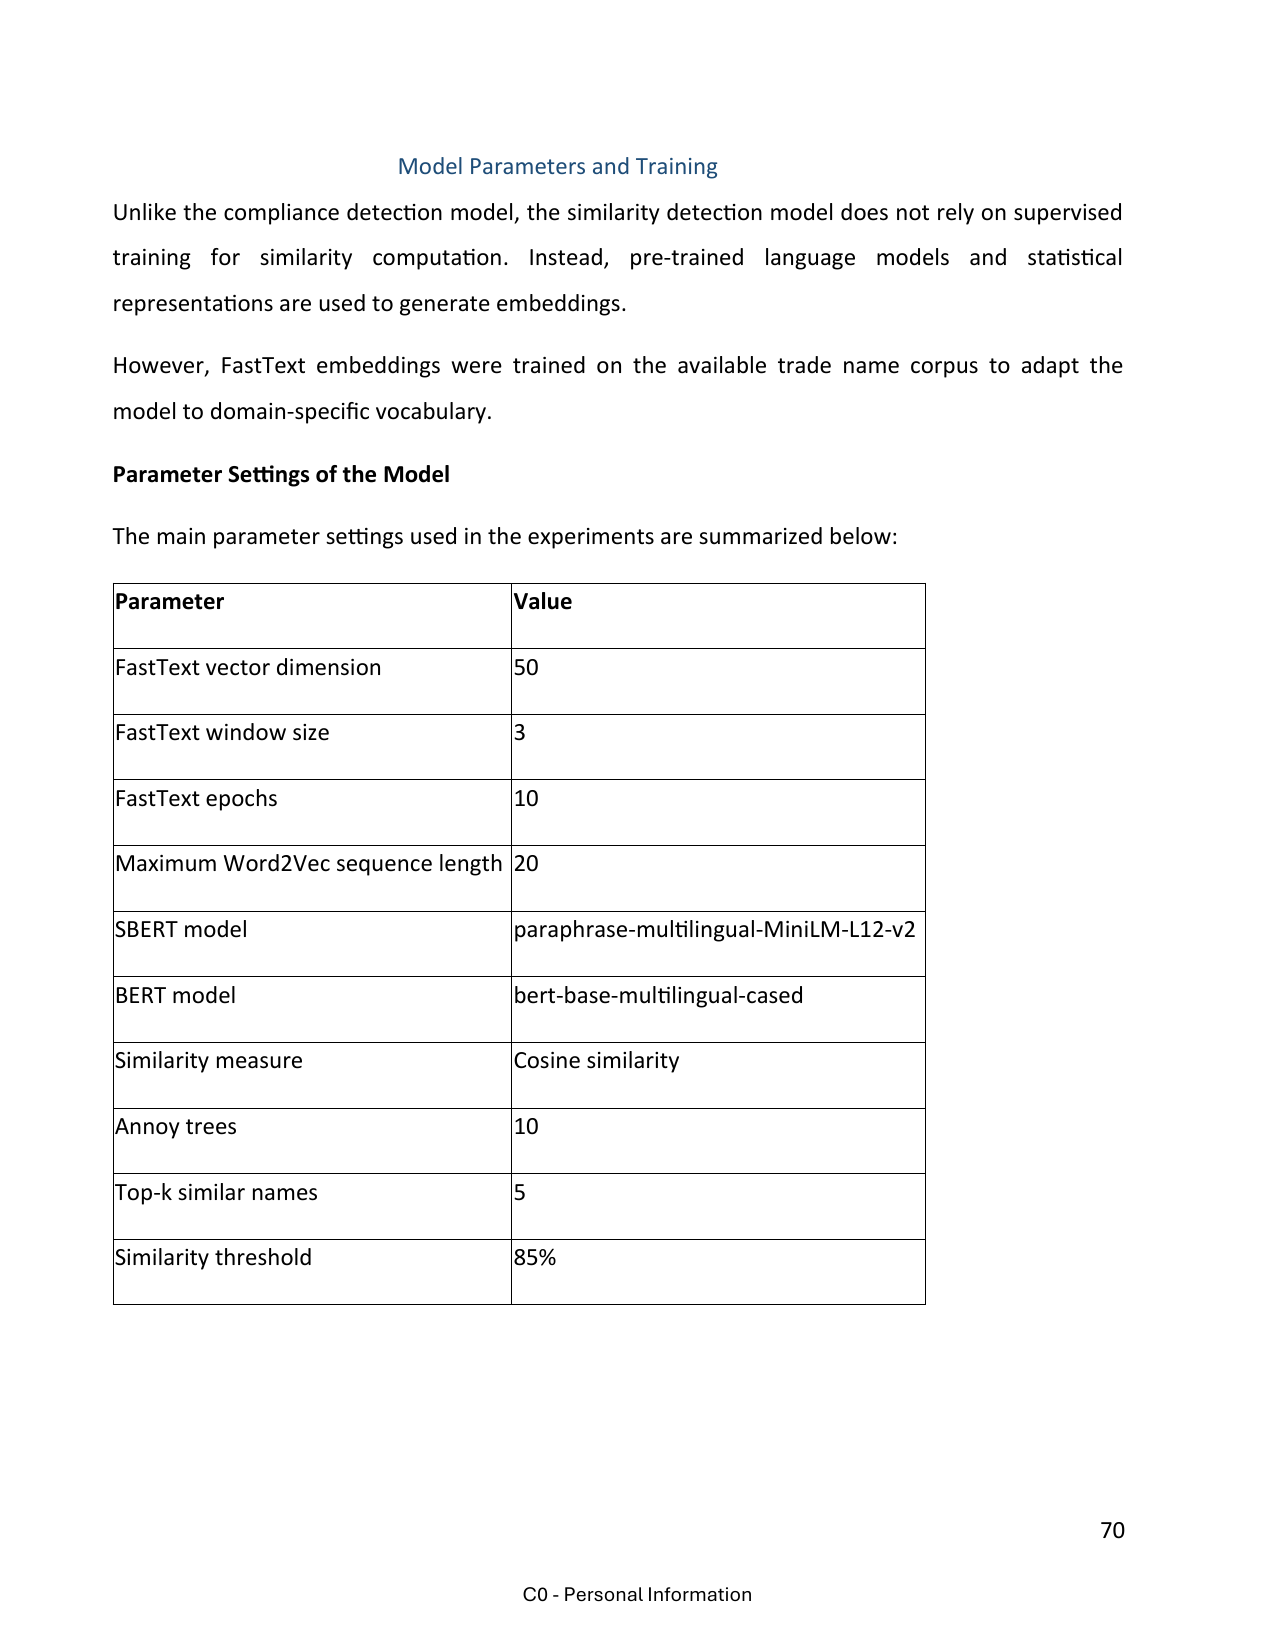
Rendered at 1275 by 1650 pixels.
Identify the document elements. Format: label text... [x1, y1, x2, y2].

subtitle Model Parameters and Training [397, 150, 1125, 181]
text The main parameter settings used in the experiments are summarized below: [112, 520, 1125, 551]
table_cell 10 [512, 1109, 925, 1173]
table_cell paraphrase-multilingual-MiniLM-L12-v2 [512, 912, 925, 976]
table_cell FastText window size [114, 715, 511, 779]
table_cell Similarity threshold [114, 1240, 511, 1304]
table_cell 20 [512, 846, 925, 911]
text However, FastText embeddings were trained on the available trade name corpus to adapt the model to domain-specific vocabulary. [112, 349, 1125, 426]
table_cell BERT model [114, 977, 511, 1042]
table_cell Maximum Word2Vec sequence length [114, 846, 511, 911]
table_cell bert-base-multilingual-cased [512, 977, 925, 1042]
table_cell Cosine similarity [512, 1043, 925, 1107]
table_cell FastText epochs [114, 780, 511, 845]
table_cell 5 [512, 1174, 925, 1239]
table_cell Top-k similar names [114, 1174, 511, 1239]
table_cell 10 [512, 780, 925, 845]
text Parameter Settings of the Model [112, 458, 1125, 488]
table_header Value [512, 584, 925, 648]
table_cell FastText vector dimension [114, 649, 511, 714]
table_cell Similarity measure [114, 1043, 511, 1107]
table_header Parameter [114, 584, 511, 648]
table_cell 85% [512, 1240, 925, 1304]
table_cell SBERT model [114, 912, 511, 976]
table_cell Annoy trees [114, 1109, 511, 1173]
table_cell 50 [512, 649, 925, 714]
text Unlike the compliance detection model, the similarity detection model does not rely on supervised training for similarity computation. Instead, pre-trained language models and statistical representations are used to generate embeddings. [112, 196, 1125, 318]
table_cell 3 [512, 715, 925, 779]
